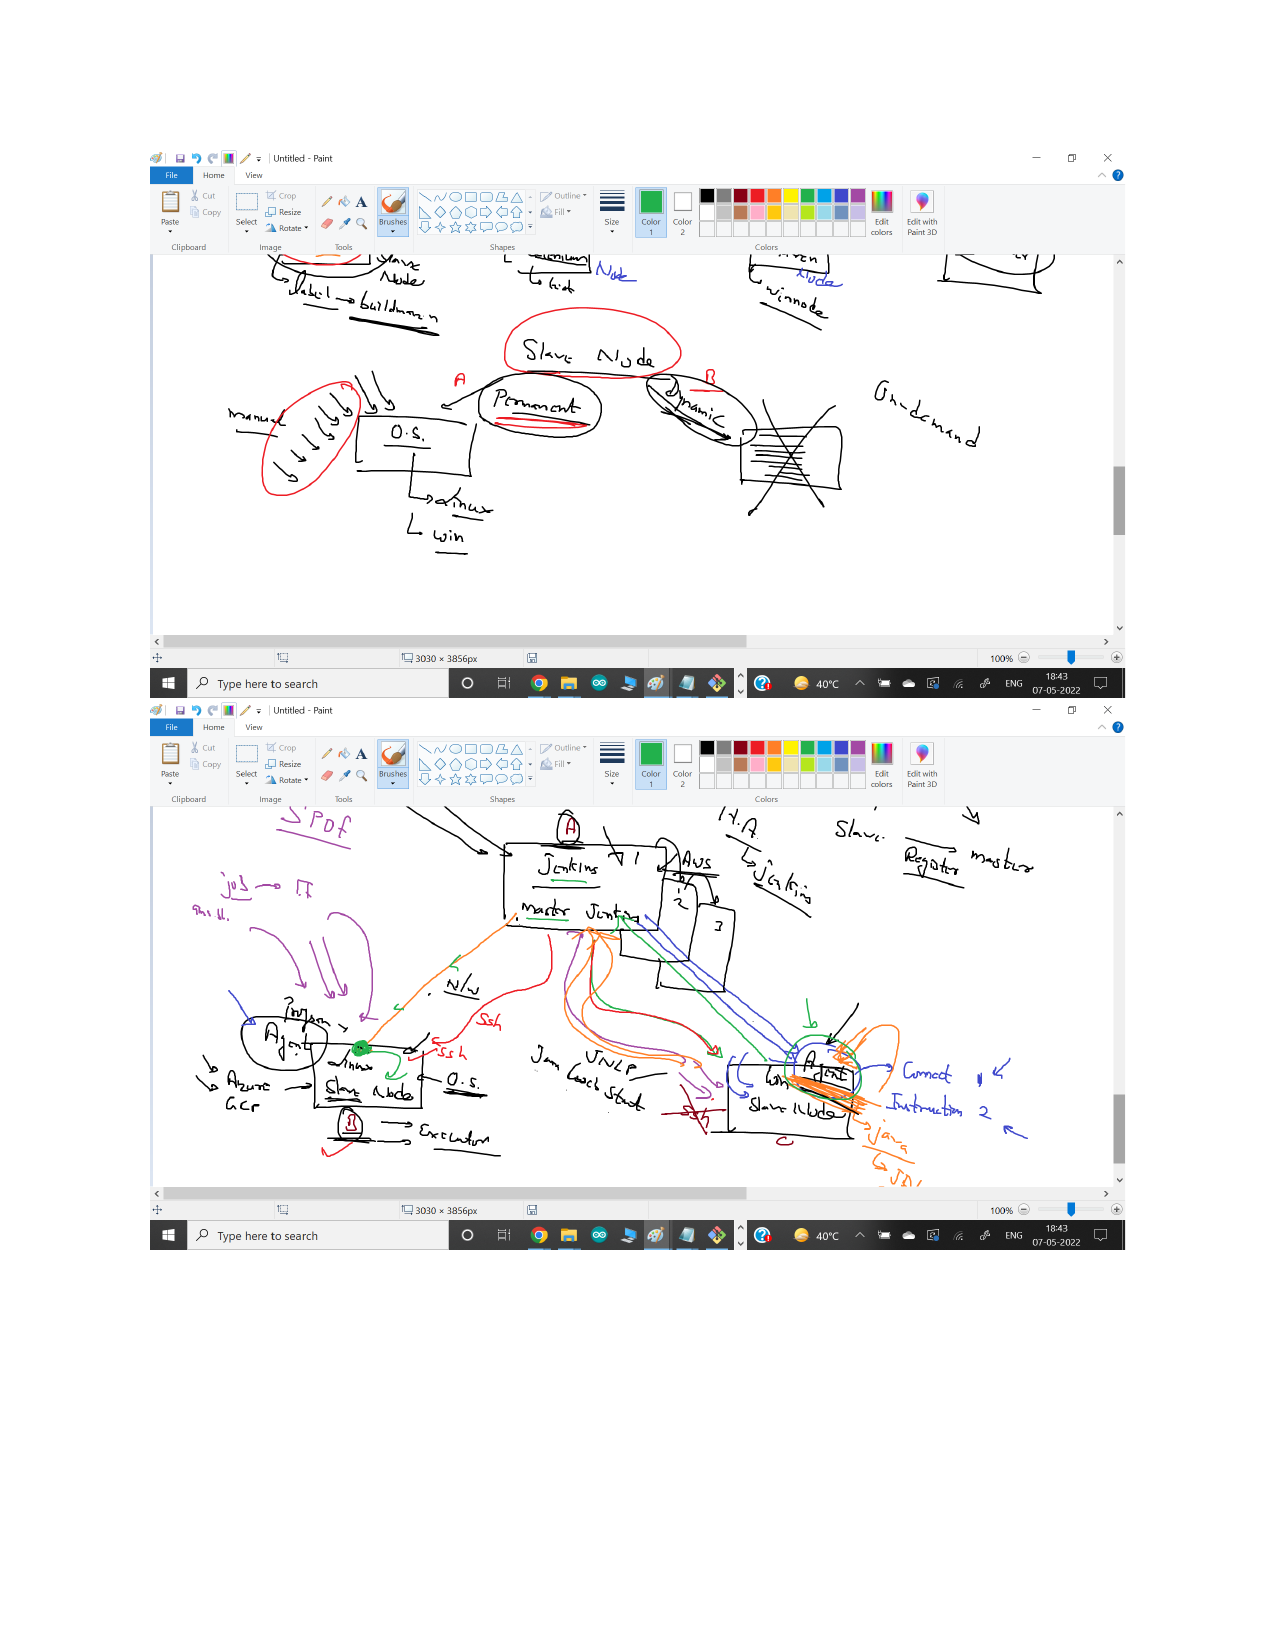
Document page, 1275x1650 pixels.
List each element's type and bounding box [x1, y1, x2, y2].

picture [150, 150, 1125, 698]
picture [150, 701, 1125, 1250]
